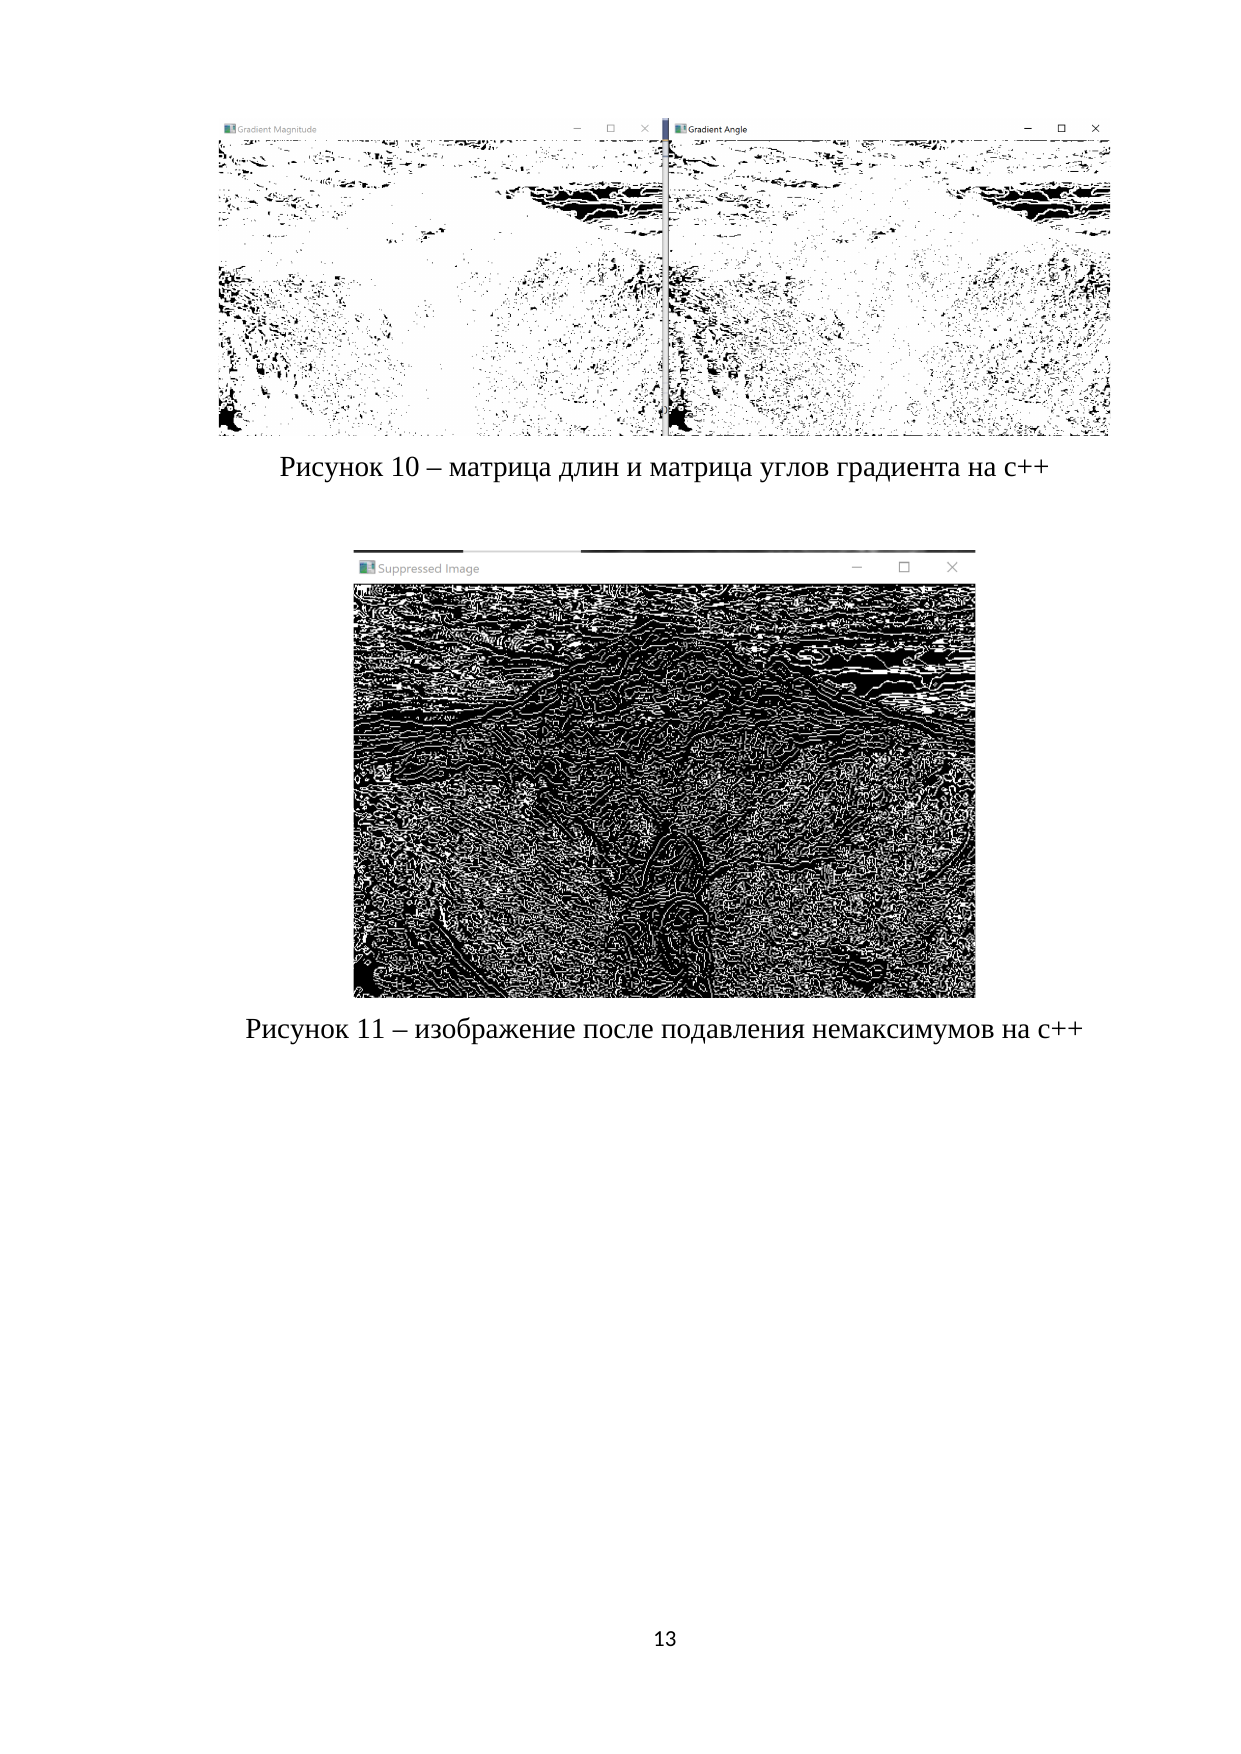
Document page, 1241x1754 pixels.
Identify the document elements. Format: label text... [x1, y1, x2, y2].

picture [218, 118, 1111, 436]
text Рисунок 10 – матрица длин и матрица углов градиента на с++ [177, 449, 1152, 483]
picture [353, 550, 976, 998]
text Рисунок 11 – изображение после подавления немаксимумов на с++ [177, 1011, 1152, 1045]
